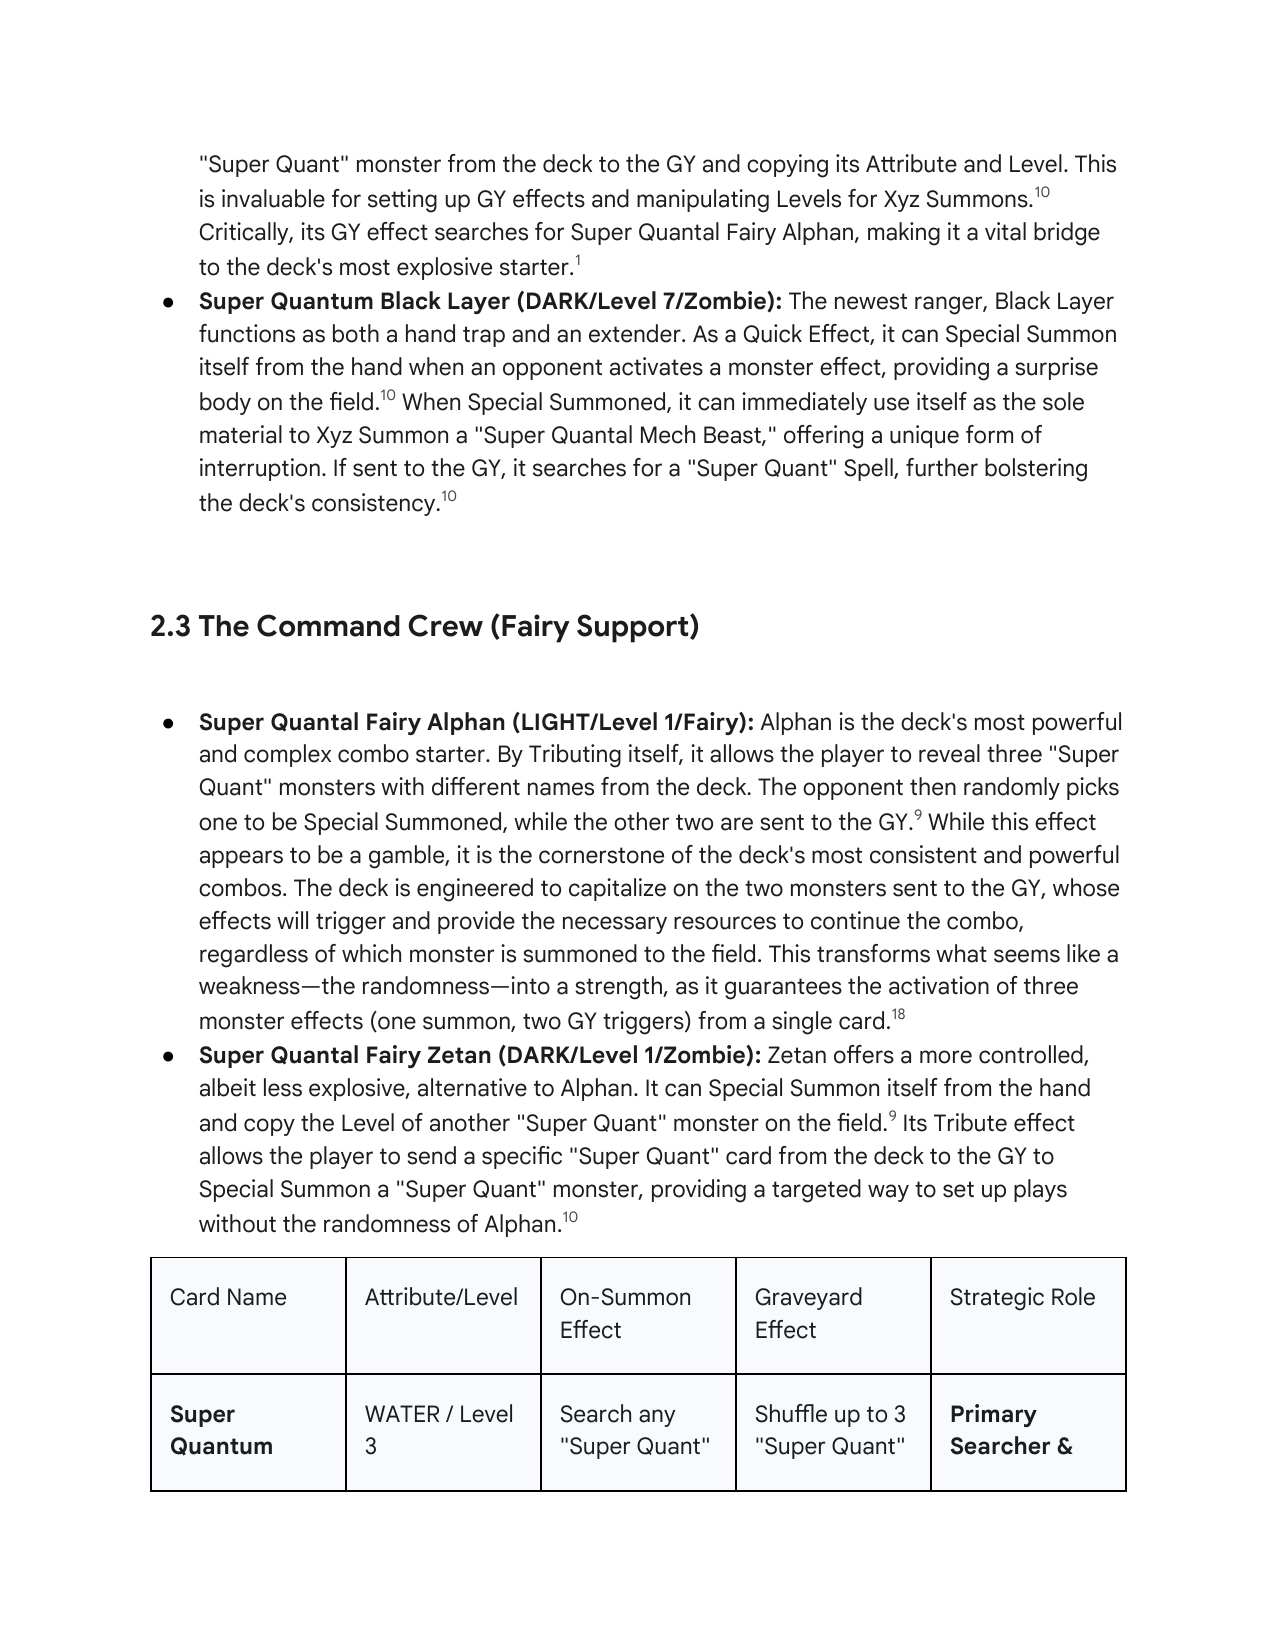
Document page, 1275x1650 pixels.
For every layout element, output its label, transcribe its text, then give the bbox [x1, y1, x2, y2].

list Super Quantal Fairy Alphan (LIGHT/Level 1/Fairy): Alphan is the deck's most powerful and complex combo starter. By Tributing itself, it allows the player to reveal three "Super Quant" monsters with different names from the deck. The opponent then randomly picks one to be Special Summoned, while the other two are sent to the GY.9 While this effect appears to be a gamble, it is the cornerstone of the deck's most consistent and powerful combos. The deck is engineered to capitalize on the two monsters sent to the GY, whose effects will trigger and provide the necessary resources to continue the combo, regardless of which monster is summoned to the field. This transforms what seems like a weakness—the randomness—into a strength, as it guarantees the activation of three monster effects (one summon, two GY triggers) from a single card.18 [161, 708, 1125, 1037]
table_cell WATER / Level 3 [347, 1375, 540, 1490]
list Super Quantal Fairy Zetan (DARK/Level 1/Zombie): Zetan offers a more controlled, albeit less explosive, alternative to Alphan. It can Special Summon itself from the hand and copy the Level of another "Super Quant" monster on the field.9 Its Tribute effect allows the player to send a specific "Super Quant" card from the deck to the GY to Special Summon a "Super Quant" monster, providing a targeted way to set up plays without the randomness of Alphan.10 [161, 1041, 1125, 1240]
table_header On-Summon Effect [542, 1258, 735, 1373]
table_header Attribute/Level [347, 1258, 540, 1373]
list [161, 150, 1125, 283]
table_header Graveyard Effect [737, 1258, 930, 1373]
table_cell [542, 1375, 735, 1490]
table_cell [737, 1375, 930, 1490]
list Super Quantum Black Layer (DARK/Level 7/Zombie): The newest ranger, Black Layer functions as both a hand trap and an extender. As a Quick Effect, it can Special Summon itself from the hand when an opponent activates a monster effect, providing a surprise body on the field.10 When Special Summoned, it can immediately use itself as the sole material to Xyz Summon a "Super Quantal Mech Beast," offering a unique form of interruption. If sent to the GY, it searches for a "Super Quant" Spell, further bolstering the deck's consistency.10 [161, 287, 1125, 518]
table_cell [152, 1375, 345, 1490]
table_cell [932, 1375, 1125, 1490]
table_header Strategic Role [932, 1258, 1125, 1373]
table_header Card Name [152, 1258, 345, 1373]
subtitle 2.3 The Command Crew (Fairy Support) [150, 608, 1125, 645]
